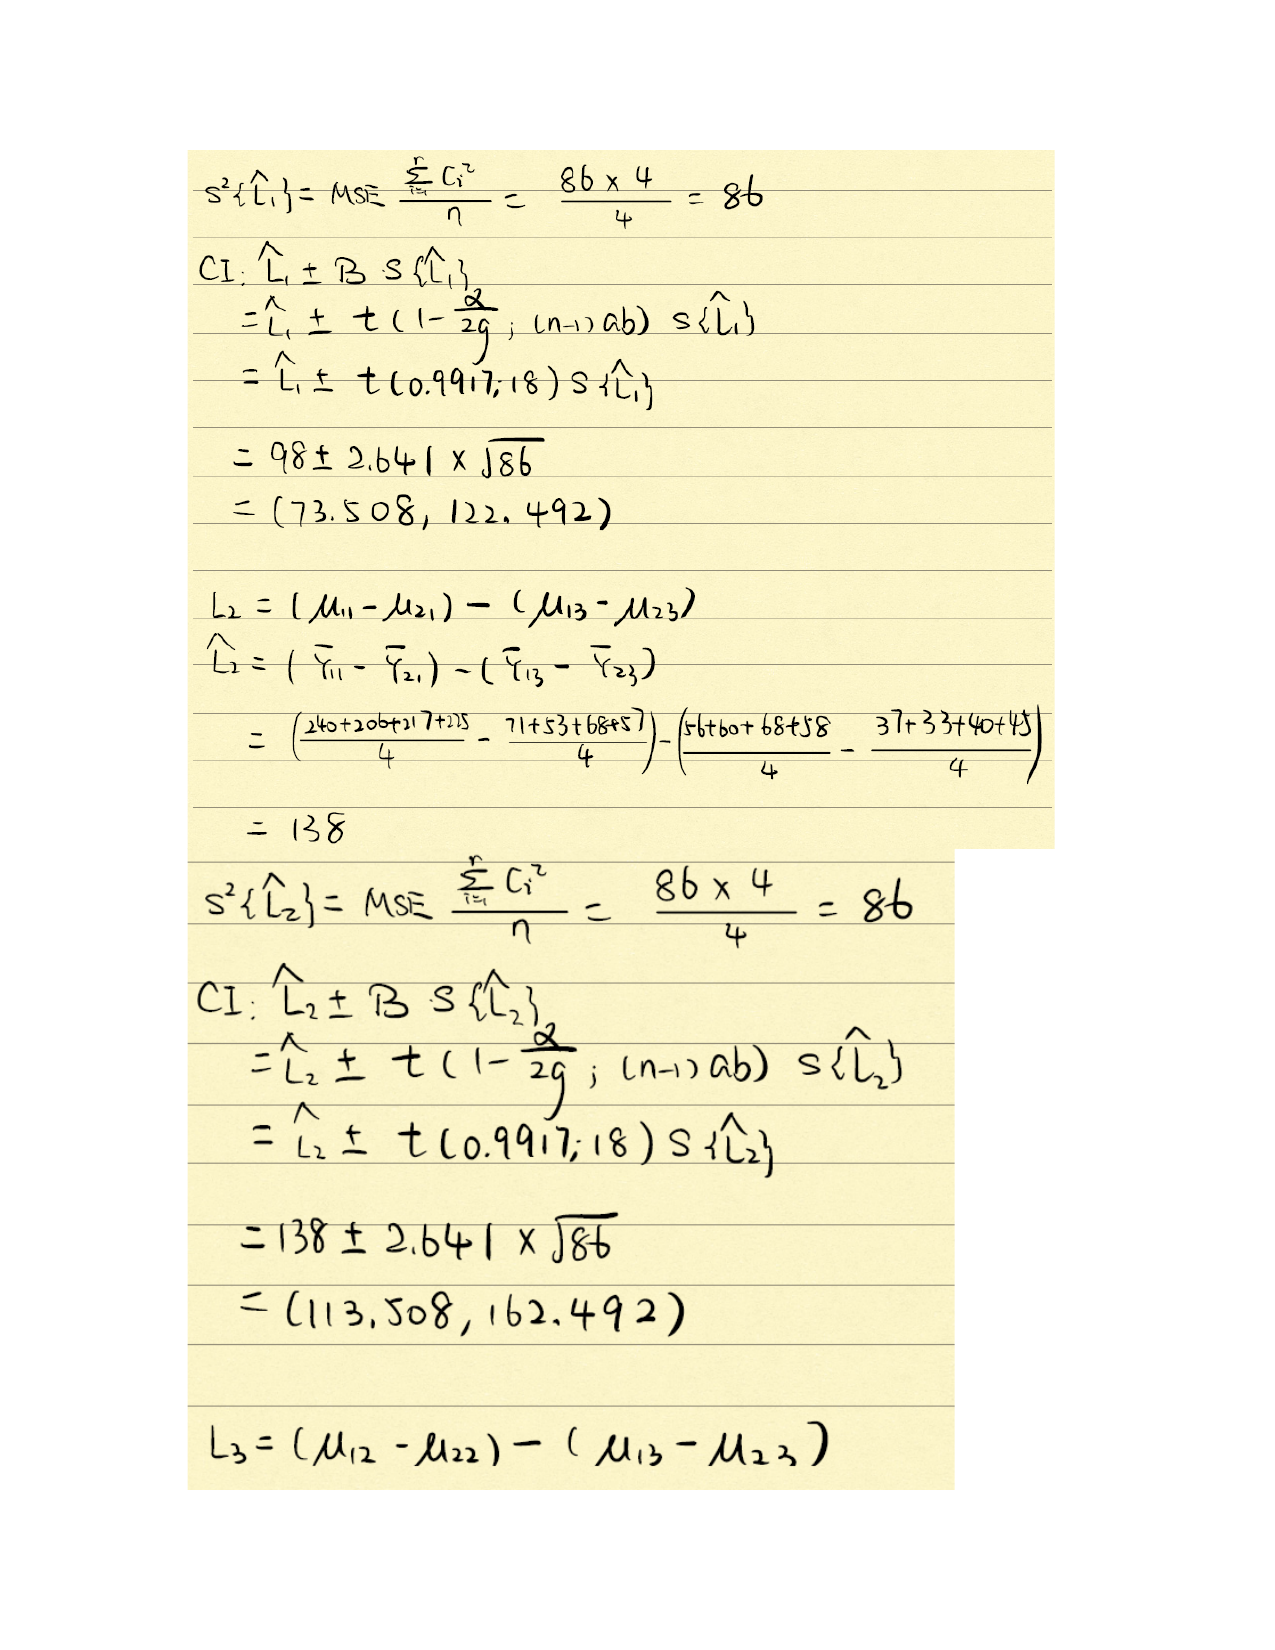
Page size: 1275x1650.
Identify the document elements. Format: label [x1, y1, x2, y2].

picture [187, 150, 1055, 1490]
